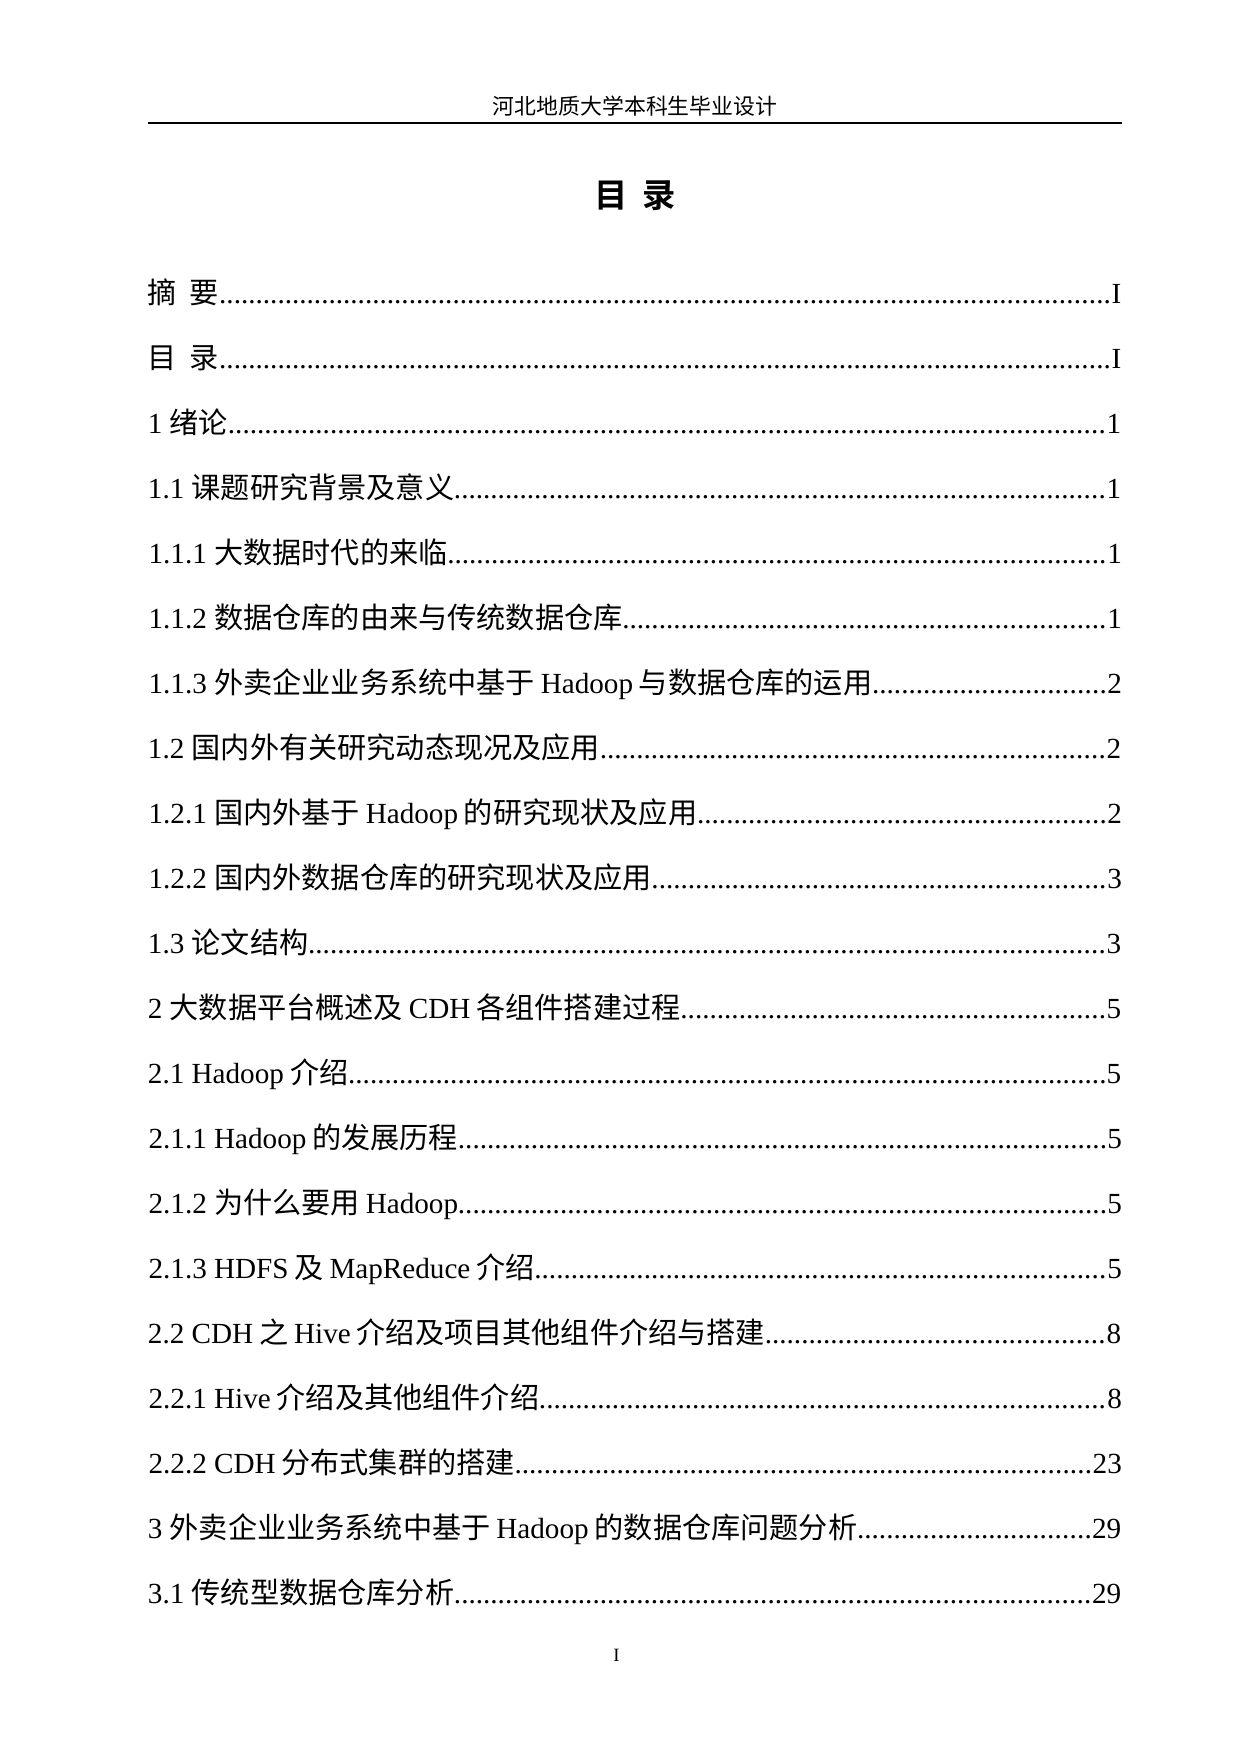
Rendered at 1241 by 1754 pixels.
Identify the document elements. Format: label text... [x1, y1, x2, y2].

text 2.1.3 HDFS及MapReduce介绍 5 [148, 1233, 1122, 1298]
text 2.2.2 CDH分布式集群的搭建 23 [148, 1428, 1122, 1493]
text 2.1.2 为什么要用Hadoop 5 [148, 1168, 1122, 1233]
text 1.1.2 数据仓库的由来与传统数据仓库 1 [148, 583, 1122, 648]
text 1.3 论文结构 3 [148, 908, 1122, 973]
text 1.1.3 外卖企业业务系统中基于Hadoop与数据仓库的运用 2 [148, 648, 1122, 713]
text 1.1.1 大数据时代的来临 1 [148, 518, 1122, 583]
subtitle 目 录 [148, 161, 1122, 226]
text 目 录 I [148, 323, 1122, 388]
text 2.2.1 Hive介绍及其他组件介绍 8 [148, 1363, 1122, 1428]
text 2.2 CDH之Hive介绍及项目其他组件介绍与搭建 8 [148, 1298, 1122, 1363]
text 2 大数据平台概述及CDH各组件搭建过程 5 [148, 973, 1122, 1038]
text 摘 要 I [148, 258, 1122, 323]
text 2.1 Hadoop介绍 5 [148, 1038, 1122, 1103]
text 1.1 课题研究背景及意义 1 [148, 453, 1122, 518]
text 1 绪论 1 [148, 388, 1122, 453]
text 2.1.1 Hadoop的发展历程 5 [148, 1103, 1122, 1168]
text 1.2.2 国内外数据仓库的研究现状及应用 3 [148, 843, 1122, 908]
text 1.2 国内外有关研究动态现况及应用 2 [148, 713, 1122, 778]
text 1.2.1 国内外基于Hadoop的研究现状及应用 2 [148, 778, 1122, 843]
text 3.1 传统型数据仓库分析 29 [148, 1558, 1122, 1623]
text 3 外卖企业业务系统中基于Hadoop的数据仓库问题分析 29 [148, 1493, 1122, 1558]
